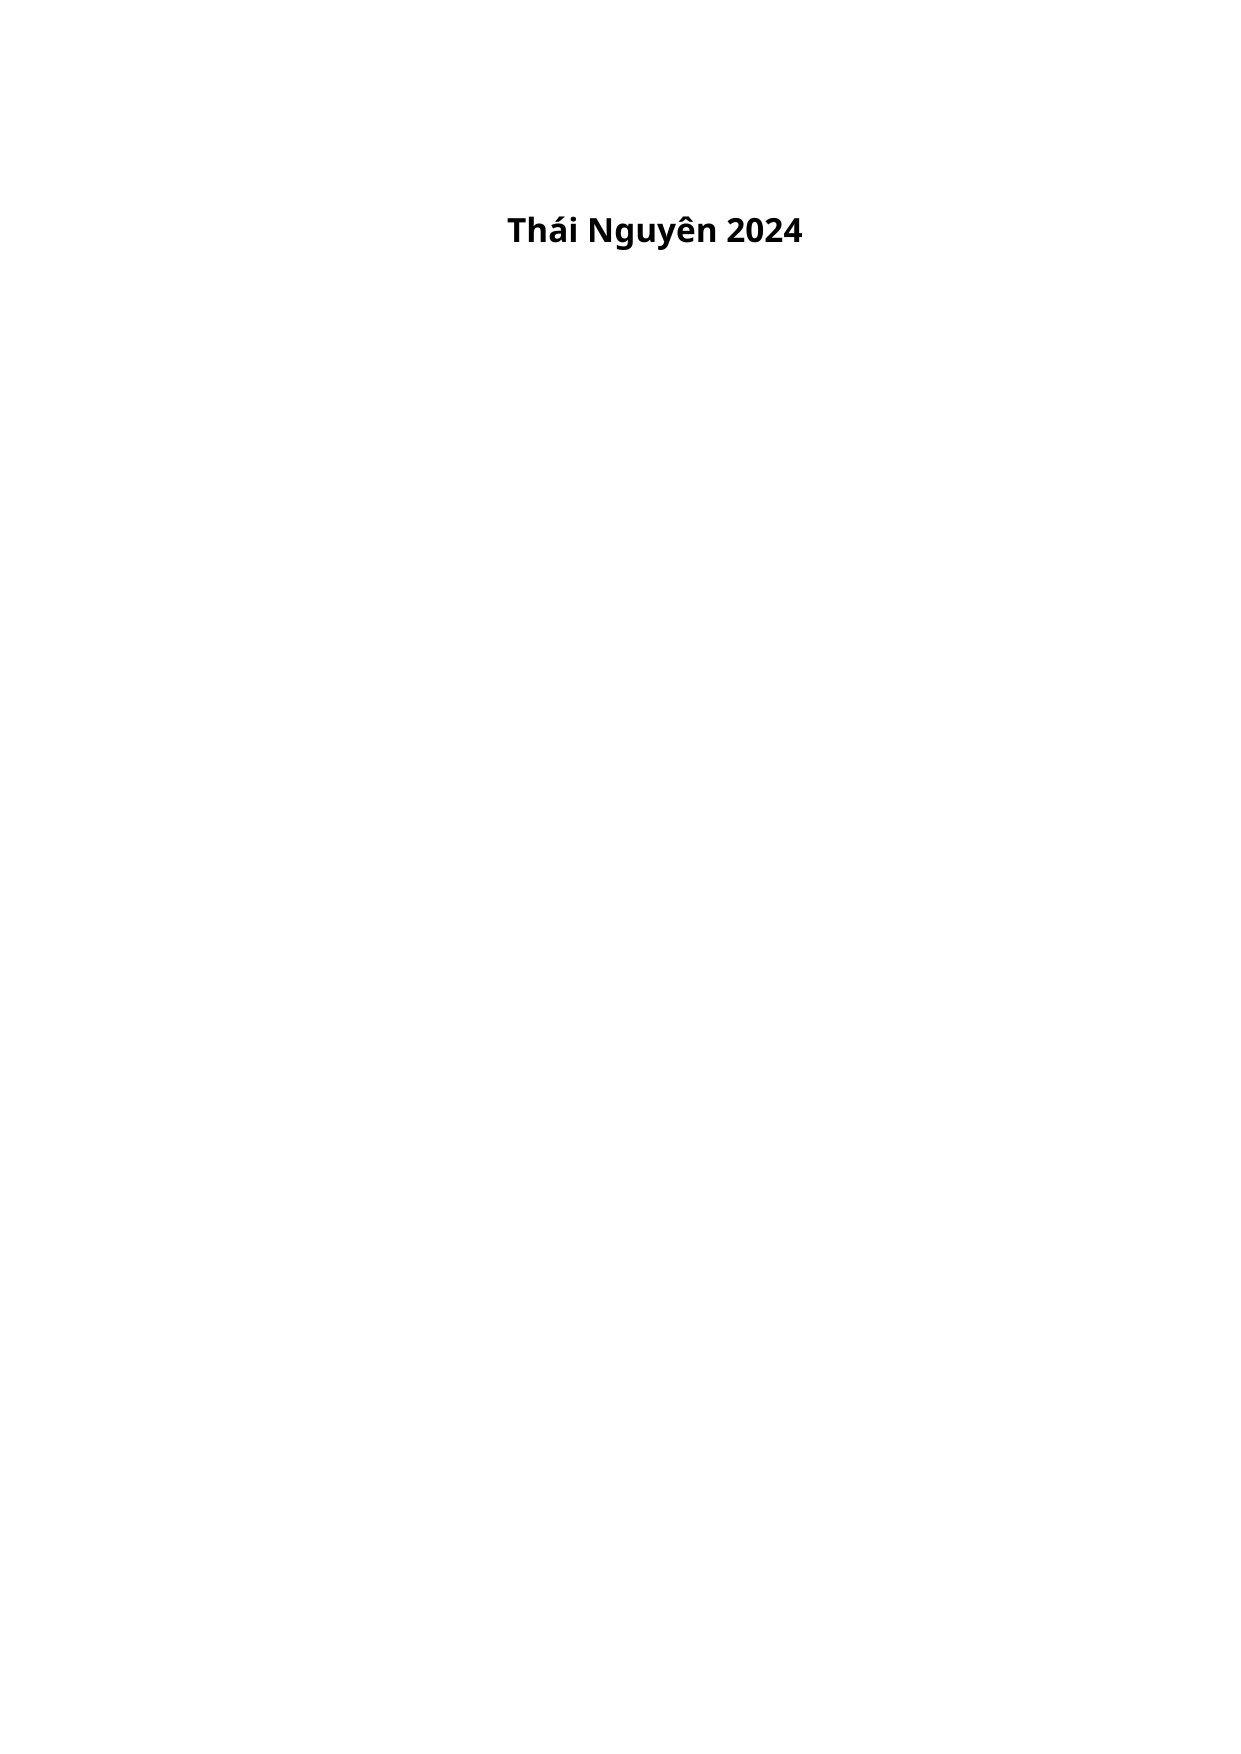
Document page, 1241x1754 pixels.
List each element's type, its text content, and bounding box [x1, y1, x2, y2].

text Thái Nguyên 2024 [133, 207, 1137, 252]
